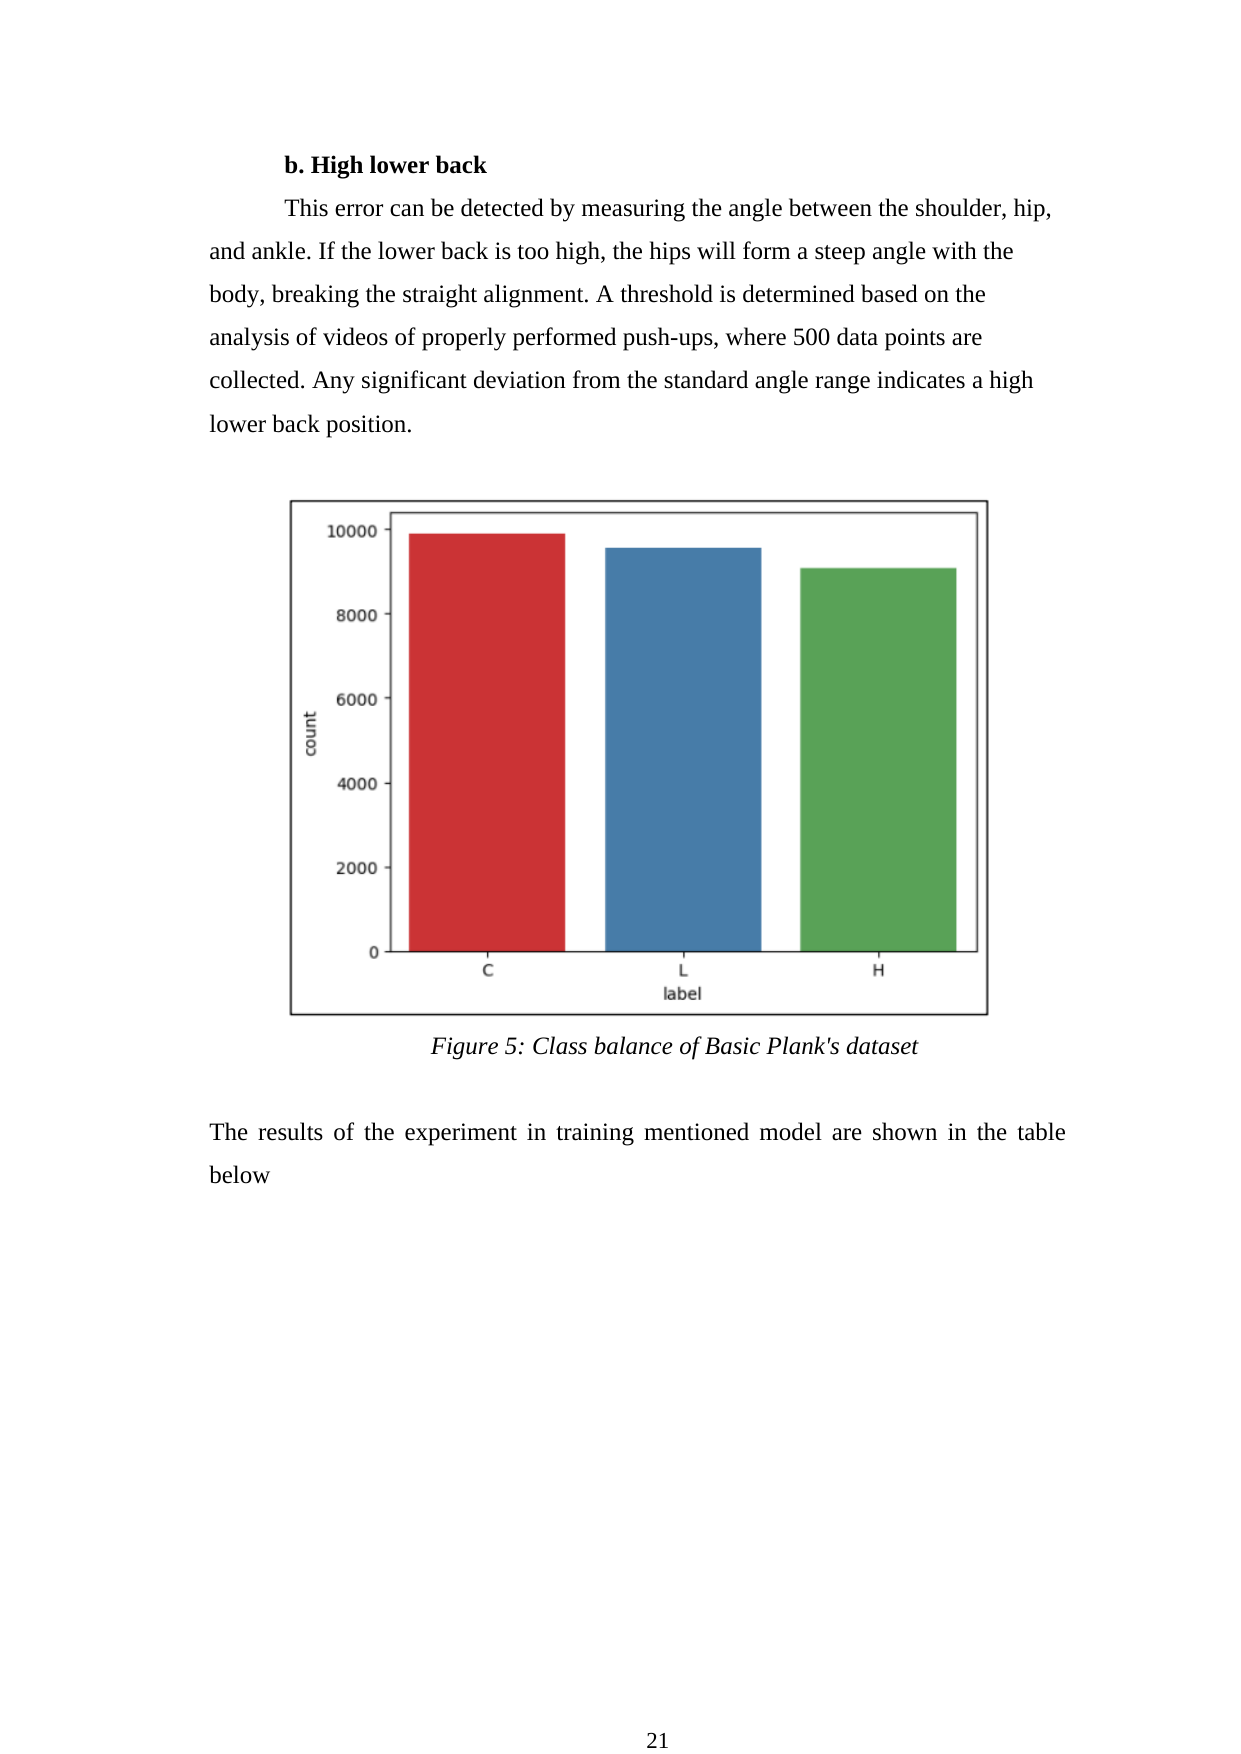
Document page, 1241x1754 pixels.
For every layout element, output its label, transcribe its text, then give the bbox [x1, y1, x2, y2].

text Figure 5: Class balance of Basic Plank's dataset [209, 1031, 1067, 1059]
text b. High lower back This error can be detected by measuring the angle between the shoulder, hip, and ankle. If the lower back is too high, the hips will form a steep angle with the body, breaking the straight alignment. A threshold is determined based on the analysis of videos of properly performed push-ups, where 500 data points are collected. Any significant deviation from the standard angle range indicates a high lower back position. [209, 150, 1067, 437]
picture [282, 495, 995, 1018]
text The results of the experiment in training mentioned model are shown in the table below [209, 1117, 1067, 1189]
